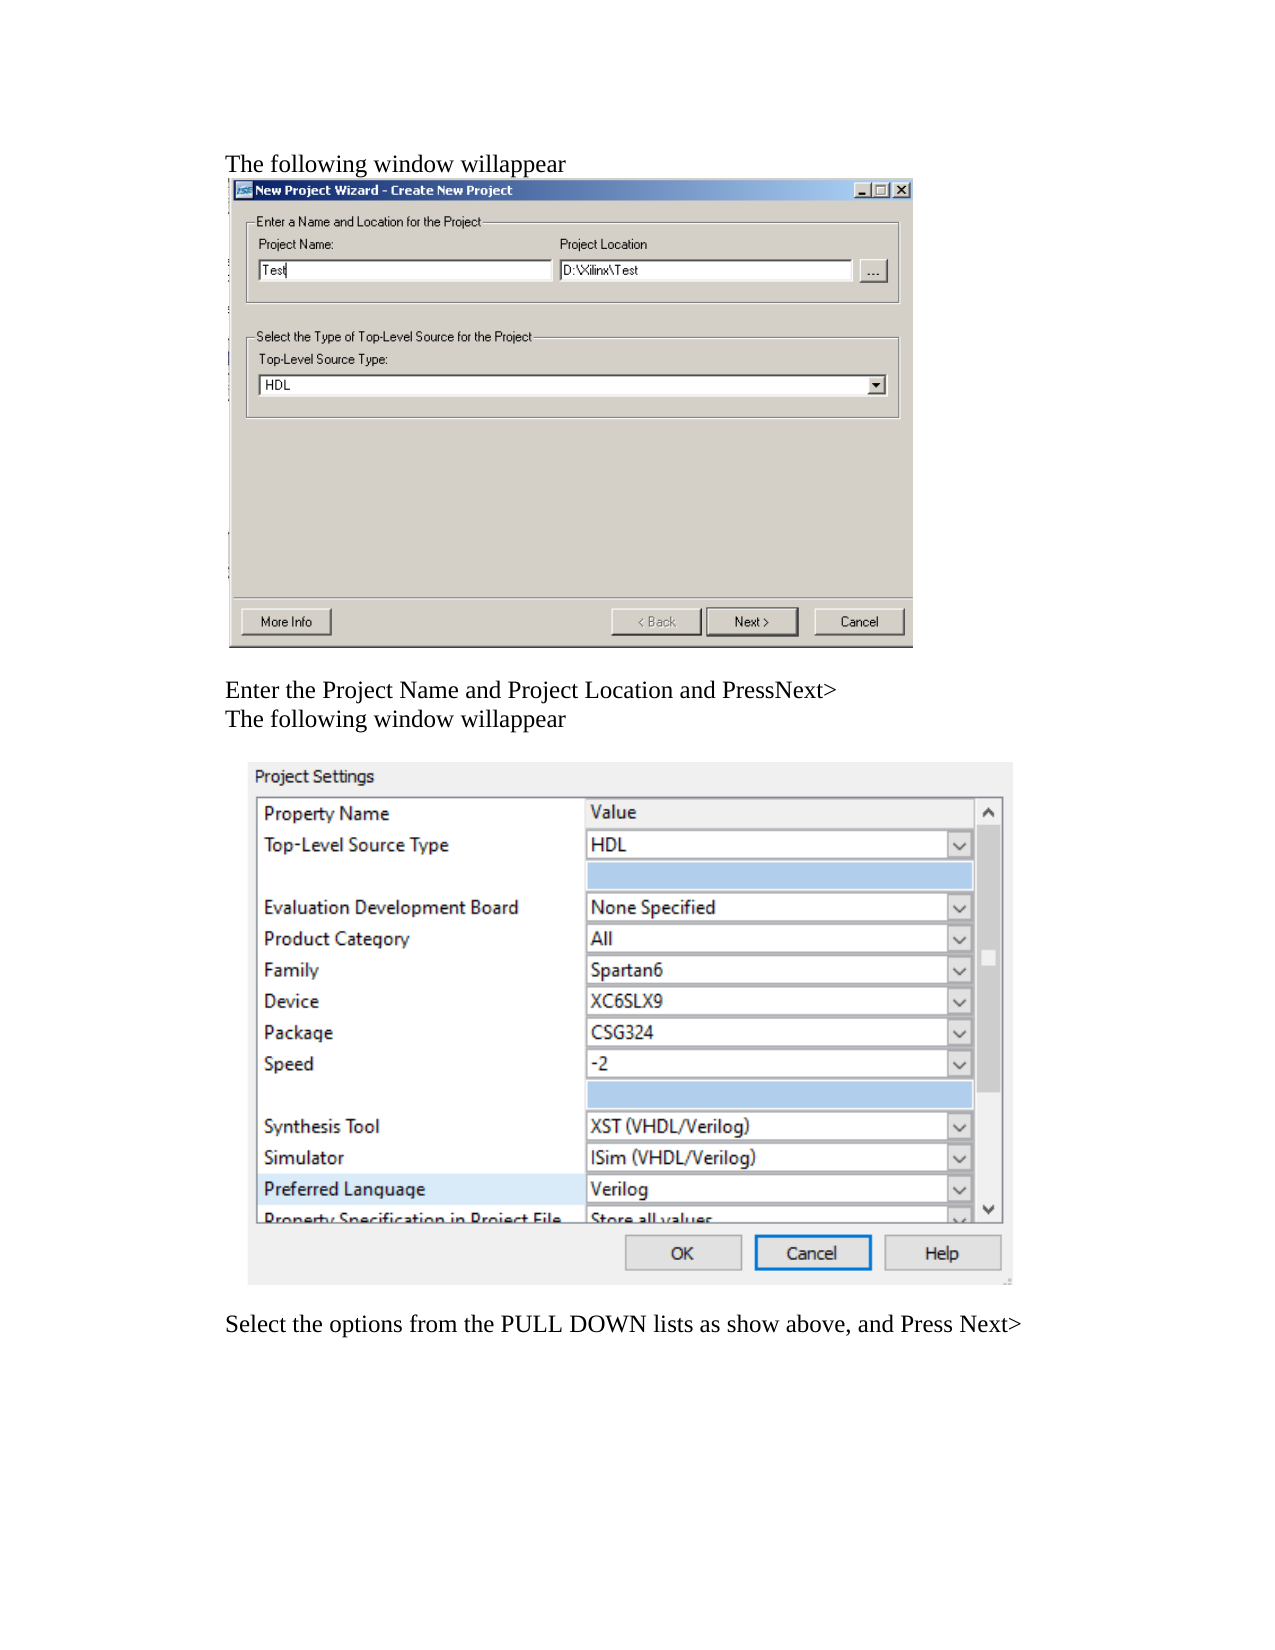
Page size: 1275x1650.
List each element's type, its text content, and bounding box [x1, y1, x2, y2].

picture [228, 178, 913, 648]
picture [247, 762, 1013, 1285]
text Select the options from the PULL DOWN lists as show above, and Press Next> [225, 1309, 1177, 1338]
text Enter the Project Name and Project Location and PressNext> The following window willappear [225, 675, 845, 733]
text The following window willappear [225, 149, 1177, 178]
